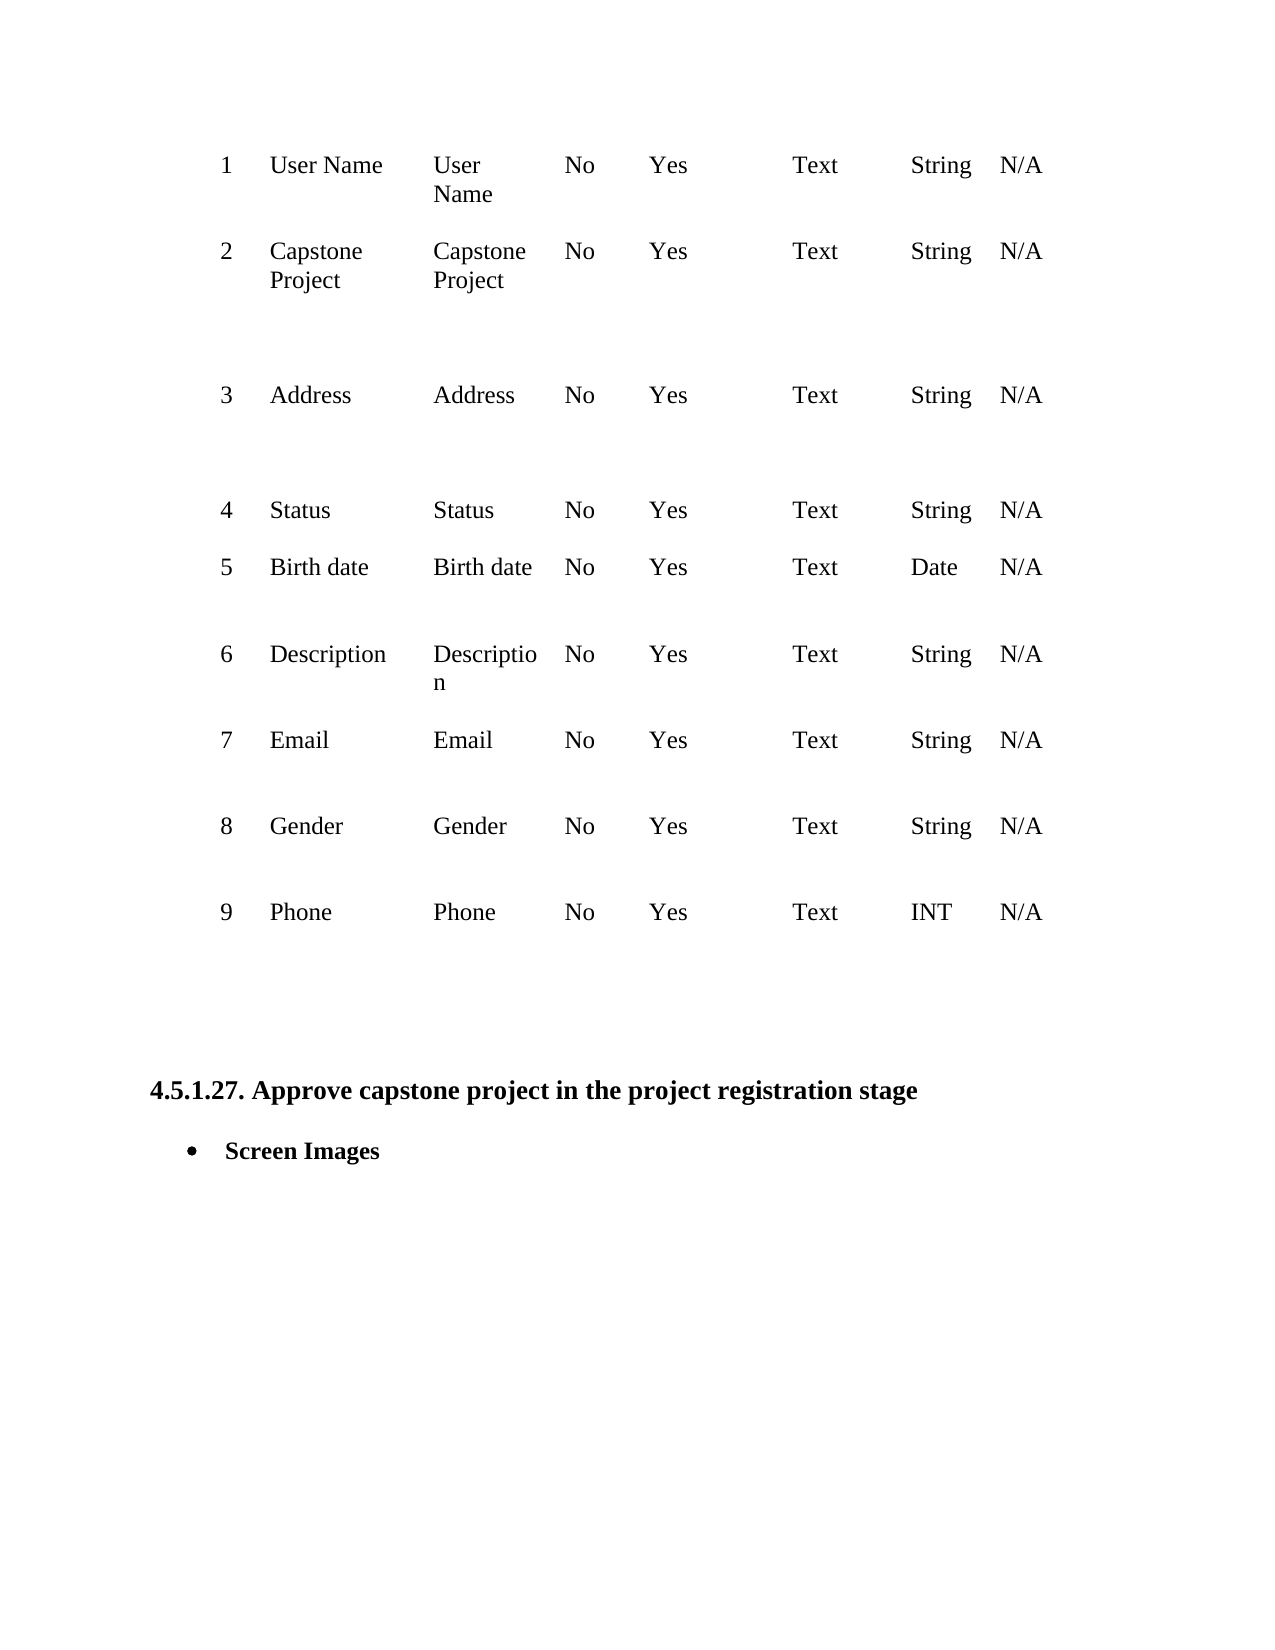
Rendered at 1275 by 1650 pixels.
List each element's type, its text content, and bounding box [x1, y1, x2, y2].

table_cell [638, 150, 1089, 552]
list Screen Images [187, 1136, 1125, 1165]
subtitle 4.5.1.27. Approve capstone project in the project registration stage [150, 1074, 1125, 1105]
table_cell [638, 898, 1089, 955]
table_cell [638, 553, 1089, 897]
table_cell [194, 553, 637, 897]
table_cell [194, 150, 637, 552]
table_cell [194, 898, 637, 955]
